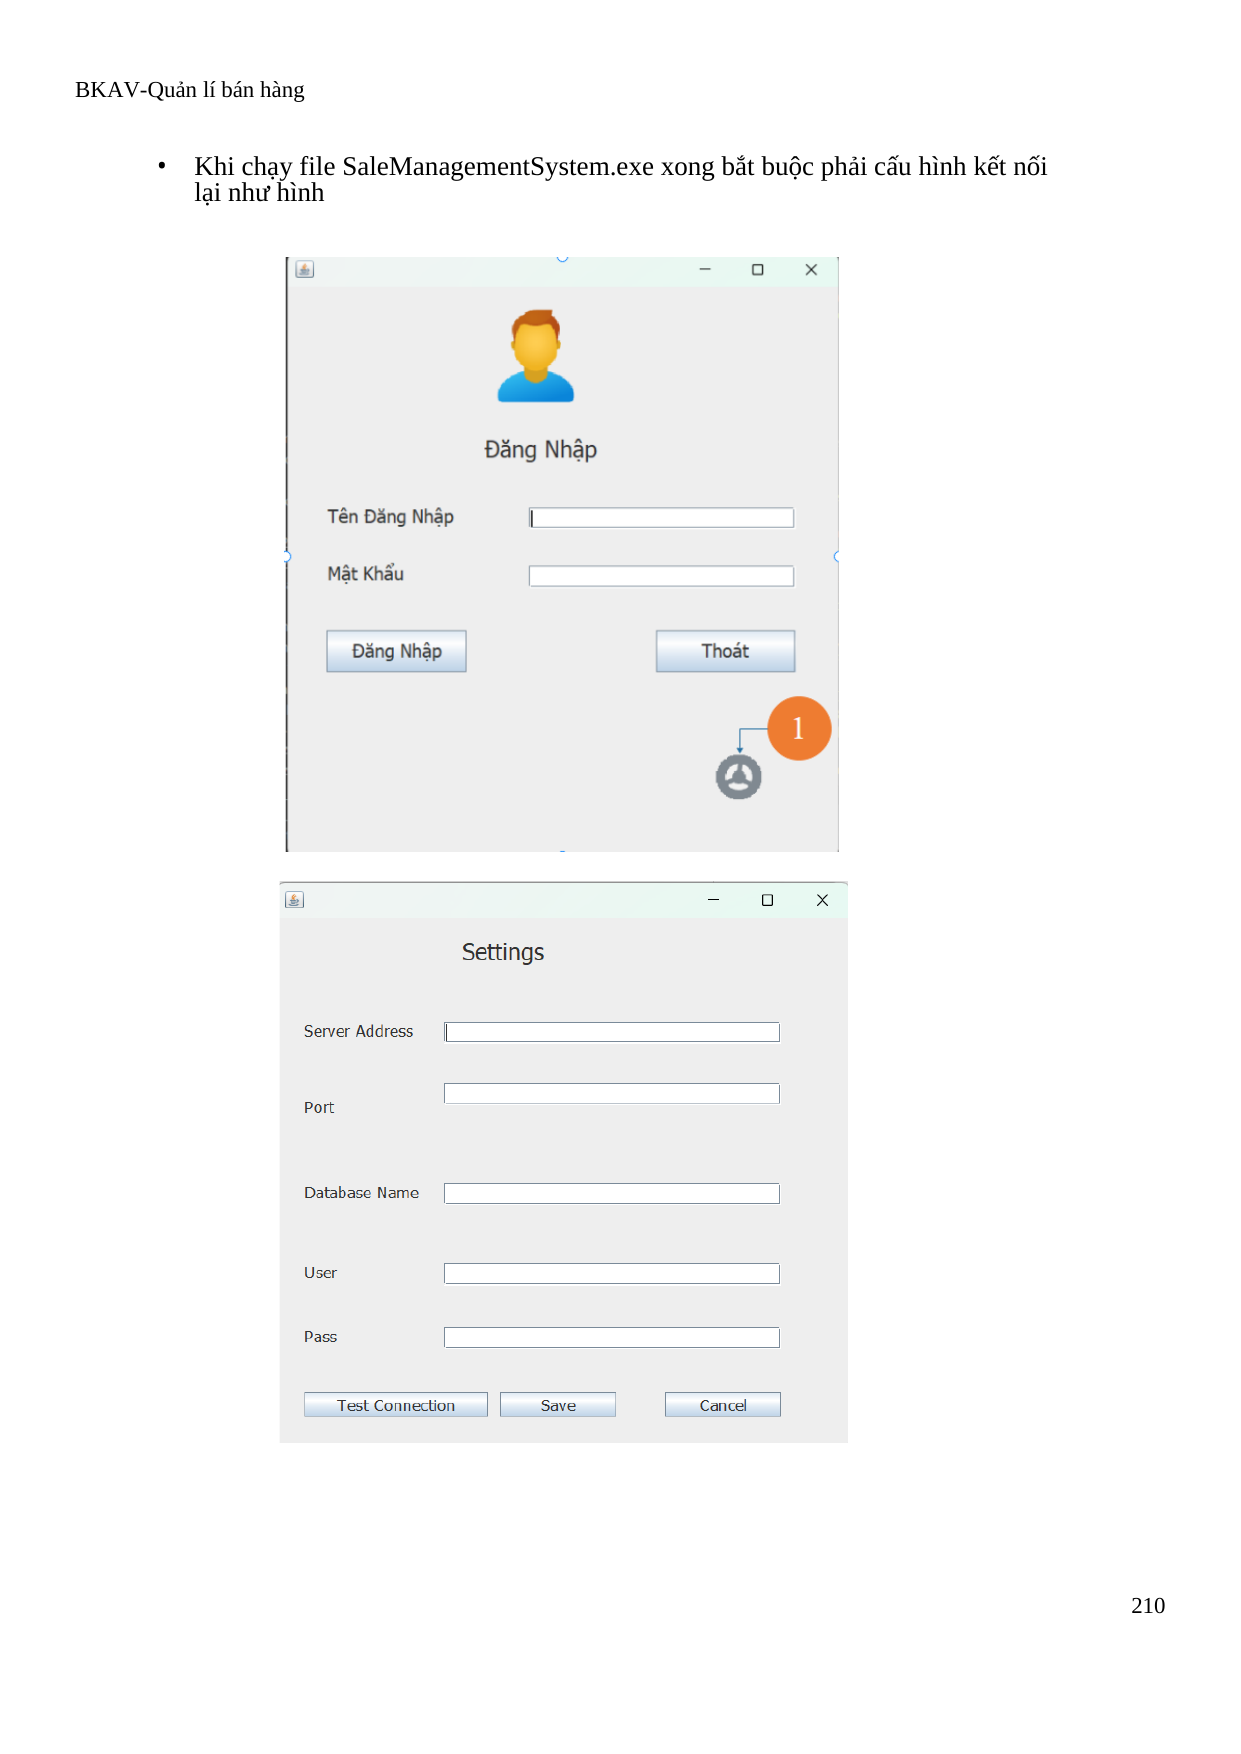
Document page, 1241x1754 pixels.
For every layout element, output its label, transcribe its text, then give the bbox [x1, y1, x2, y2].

picture [279, 881, 848, 1443]
list Khi chạy file SaleManagementSystem.exe xong bắt buộc phải cấu hình kết nối lại như hình [157, 151, 1071, 207]
picture [284, 257, 839, 852]
